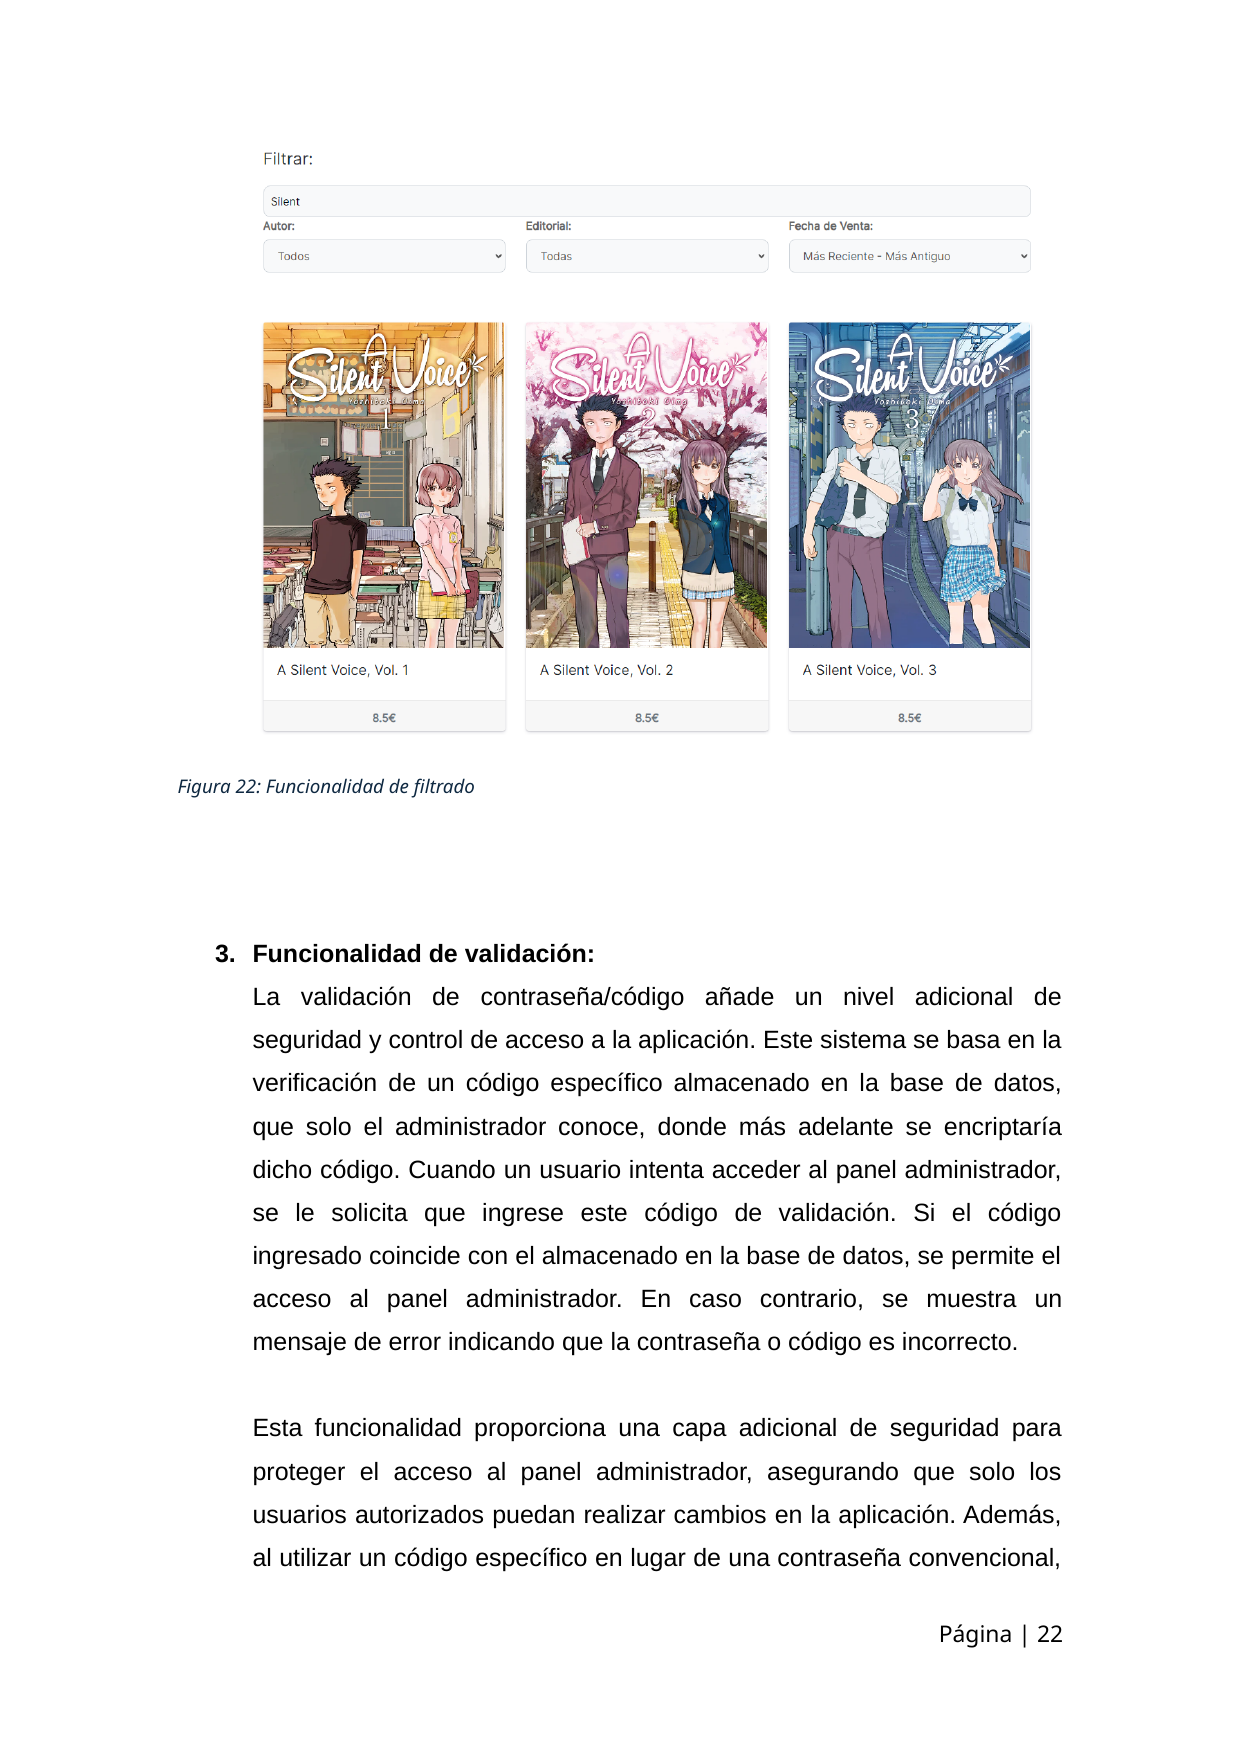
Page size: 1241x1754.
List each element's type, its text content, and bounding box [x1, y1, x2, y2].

text Figura 22: Funcionalidad de filtrado [177, 773, 1063, 799]
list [252, 1413, 1063, 1572]
list Funcionalidad de validación: [215, 939, 1063, 968]
picture [252, 147, 1053, 741]
list La validación de contraseña/código añade un nivel adicional de seguridad y control de acceso a la aplicación. Este sistema se basa en la verificación de un código específico almacenado en la base de datos, que solo el administrador conoce, donde más adelante se encriptaría dicho código. Cuando un usuario intenta acceder al panel administrador, se le solicita que ingrese este código de validación. Si el código ingresado coincide con el almacenado en la base de datos, se permite el acceso al panel administrador. En caso contrario, se muestra un mensaje de error indicando que la contraseña o código es incorrecto. [252, 982, 1063, 1356]
